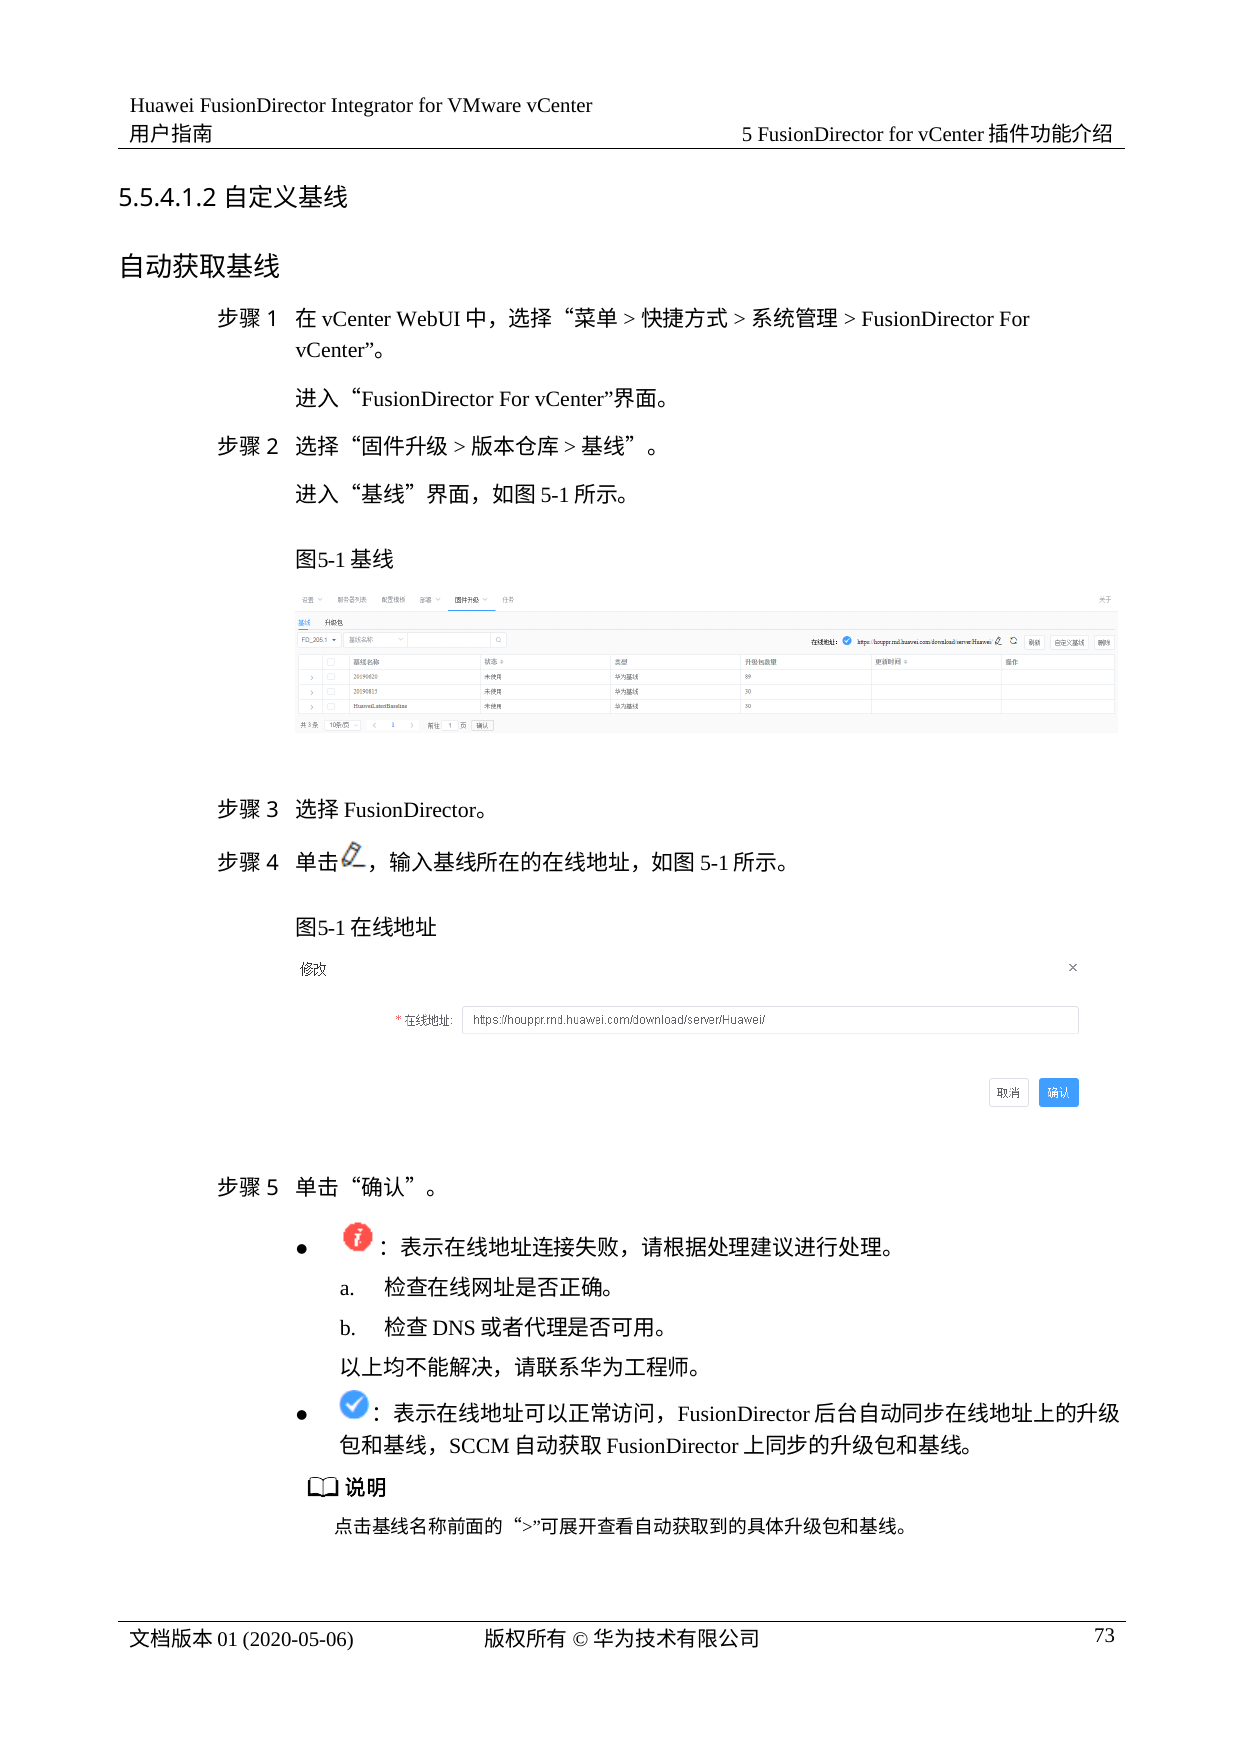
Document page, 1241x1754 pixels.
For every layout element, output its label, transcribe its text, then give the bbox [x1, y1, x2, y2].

list 在vCenter WebUI中，选择“菜单 > 快捷方式 > 系统管理 > FusionDirector For vCenter”。 [279, 301, 1122, 364]
text 选择FusionDirector。 [279, 792, 1122, 823]
picture [295, 1467, 401, 1507]
list ：表示在线地址可以正常访问，FusionDirector后台自动同步在线地址上的升级包和基线，SCCM自动获取FusionDirector上同步的升级包和基线。 [295, 1390, 1122, 1459]
text 进入“FusionDirector For vCenter”界面。 [295, 381, 1122, 412]
text 点击基线名称前面的“>”可展开查看自动获取到的具体升级包和基线。 [334, 1511, 1122, 1538]
picture [295, 957, 1086, 1111]
text 基线 [295, 542, 1122, 574]
text 自动获取基线 [118, 245, 1122, 284]
list 检查在线网址是否正确。 [339, 1270, 1122, 1302]
picture [339, 1390, 371, 1422]
text 单击，输入基线所在的在线地址，如图5-45所示。 [279, 840, 1122, 876]
picture [339, 840, 368, 870]
text 在线地址 [295, 909, 1122, 941]
text 进入“基线”界面，如图5-44所示。 [295, 477, 1122, 509]
text 单击“确认”。 [279, 1170, 1122, 1201]
text 选择“固件升级 > 版本仓库 > 基线”。 [279, 429, 1122, 461]
subtitle 自定义基线 [118, 177, 1122, 213]
list 检查DNS或者代理是否可用。 [339, 1310, 1122, 1342]
list ：表示在线地址连接失败，请根据处理建议进行处理。 [295, 1218, 1122, 1262]
list 以上均不能解决，请联系华为工程师。 [339, 1350, 1122, 1382]
picture [295, 590, 1118, 733]
picture [339, 1218, 379, 1256]
